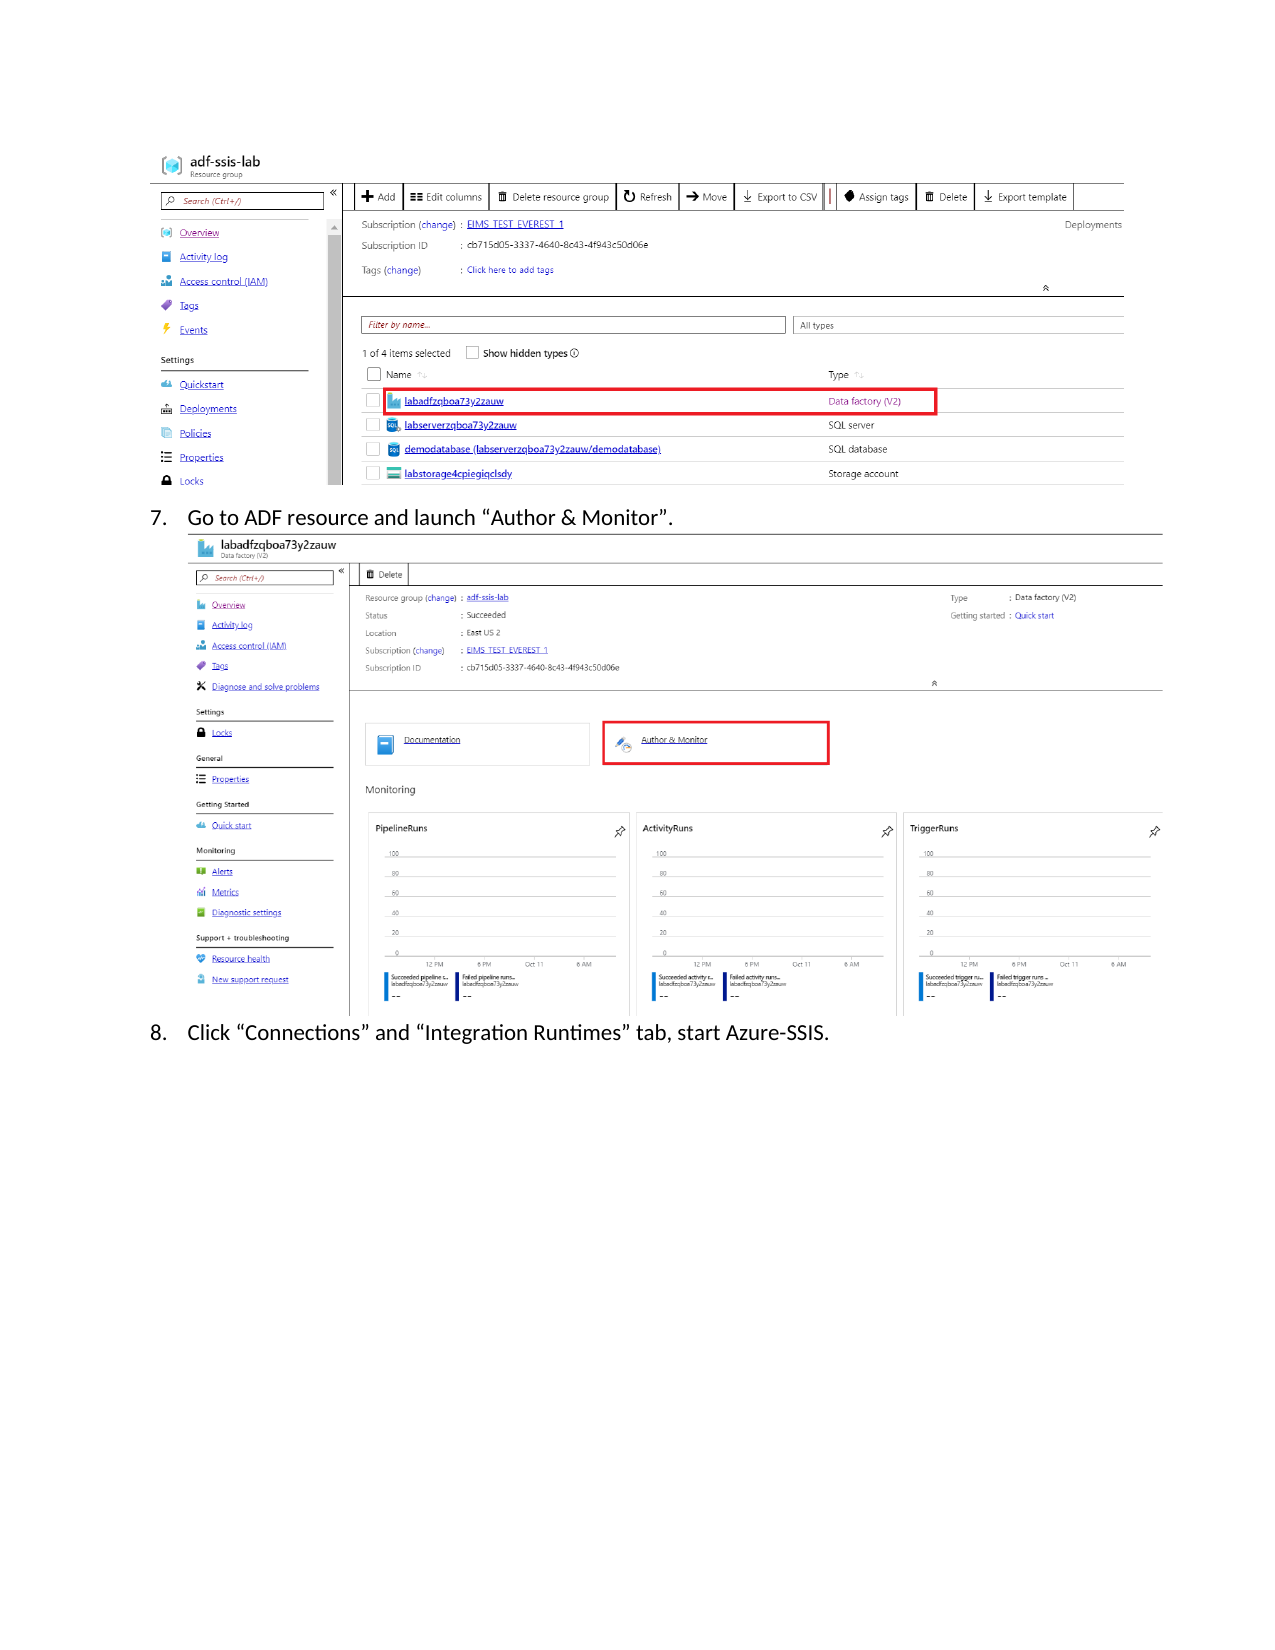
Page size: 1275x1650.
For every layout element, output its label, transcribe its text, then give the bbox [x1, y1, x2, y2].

picture [187, 533, 1163, 1016]
picture [150, 150, 1124, 485]
list Click “Connections” and “Integration Runtimes” tab, start Azure-SSIS. [150, 1018, 1125, 1046]
list Go to ADF resource and launch “Author & Monitor”. [150, 503, 1125, 531]
